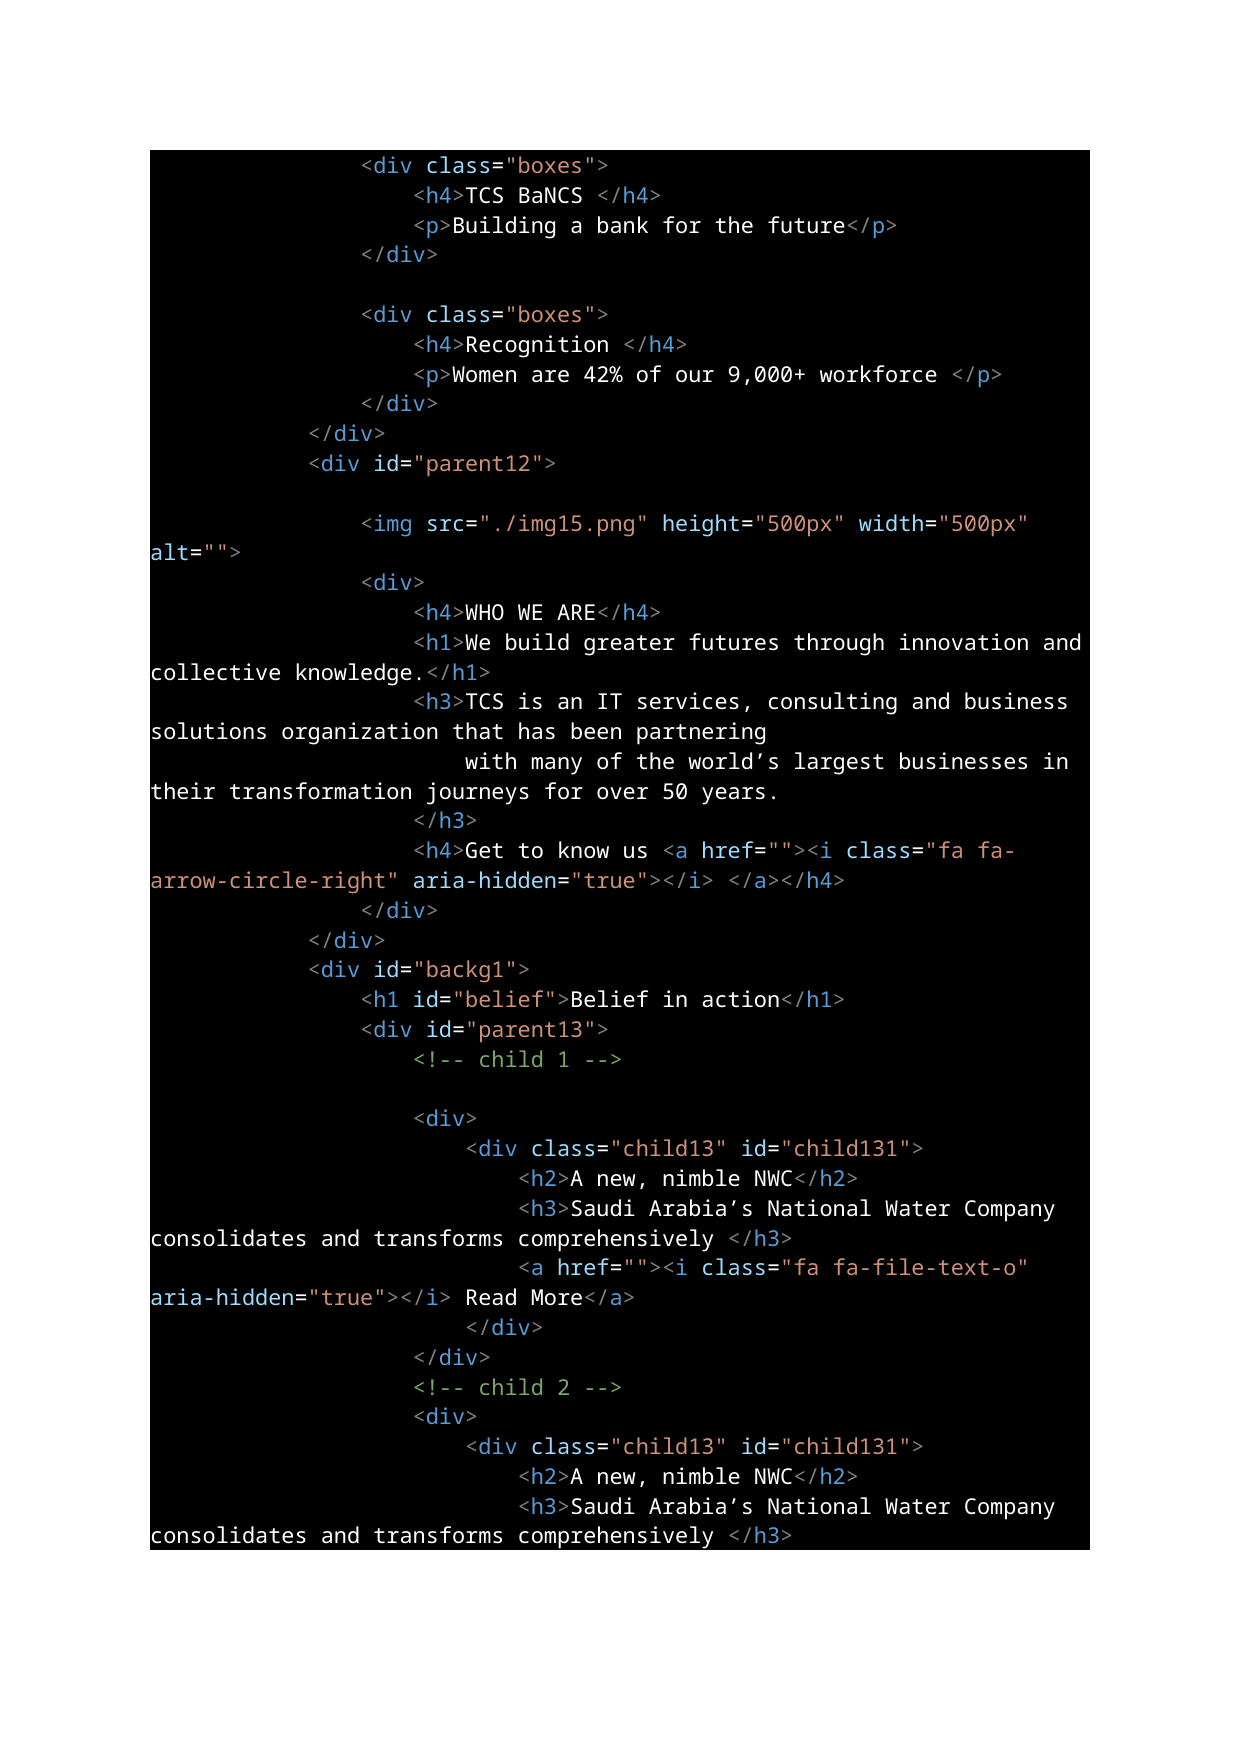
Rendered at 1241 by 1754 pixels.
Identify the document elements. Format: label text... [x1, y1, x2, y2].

text <h1 id="belief">Belief in action</h1> [150, 984, 1090, 1014]
text <div class="child13" id="child131"> [150, 1133, 1090, 1163]
text <h3>Saudi Arabia’s National Water Company consolidates and transforms comprehensively </h3> [150, 1193, 1090, 1252]
text <div id="parent12"> [150, 448, 1090, 478]
text <div id="parent13"> [150, 1014, 1090, 1044]
text <div class="child13" id="child131"> [150, 1431, 1090, 1461]
text <a href=""><i class="fa fa-file-text-o" aria-hidden="true"></i> Read More</a> [150, 1252, 1090, 1312]
text <h4>TCS BaNCS </h4> [150, 180, 1090, 209]
text <!-- child 2 --> [150, 1371, 1090, 1401]
text with many of the world’s largest businesses in their transformation journeys for over 50 years. [150, 746, 1090, 805]
text <h4>Get to know us <a href=""><i class="fa fa-arrow-circle-right" aria-hidden="true"></i> </a></h4> [150, 835, 1090, 895]
text <h1>We build greater futures through innovation and collective knowledge.</h1> [150, 627, 1090, 686]
text <div id="backg1"> [150, 954, 1090, 984]
text <h3>TCS is an IT services, consulting and business solutions organization that has been partnering [150, 686, 1090, 746]
text </div> [150, 388, 1090, 418]
text </div> [150, 895, 1090, 924]
text <h4>Recognition </h4> [150, 329, 1090, 358]
text </div> [150, 239, 1090, 269]
text <h2>A new, nimble NWC</h2> [150, 1163, 1090, 1193]
text <div> [150, 1401, 1090, 1431]
text </div> [150, 1342, 1090, 1371]
text <div class="boxes"> [150, 299, 1090, 329]
text </div> [150, 1312, 1090, 1342]
text <div class="boxes"> [150, 150, 1090, 180]
text <div> [150, 1103, 1090, 1133]
text <h3>Saudi Arabia’s National Water Company consolidates and transforms comprehensively </h3> [150, 1491, 1090, 1550]
text </div> [150, 418, 1090, 448]
text </h3> [150, 805, 1090, 835]
text <img src="./img15.png" height="500px" width="500px" alt=""> [150, 507, 1090, 567]
text <!-- child 1 --> [150, 1044, 1090, 1073]
text <p>Women are 42% of our 9,000+ workforce </p> [150, 358, 1090, 388]
text <h4>WHO WE ARE</h4> [150, 597, 1090, 627]
text <h2>A new, nimble NWC</h2> [150, 1461, 1090, 1491]
text <p>Building a bank for the future</p> [150, 209, 1090, 239]
text <div> [150, 567, 1090, 597]
text </div> [150, 924, 1090, 954]
